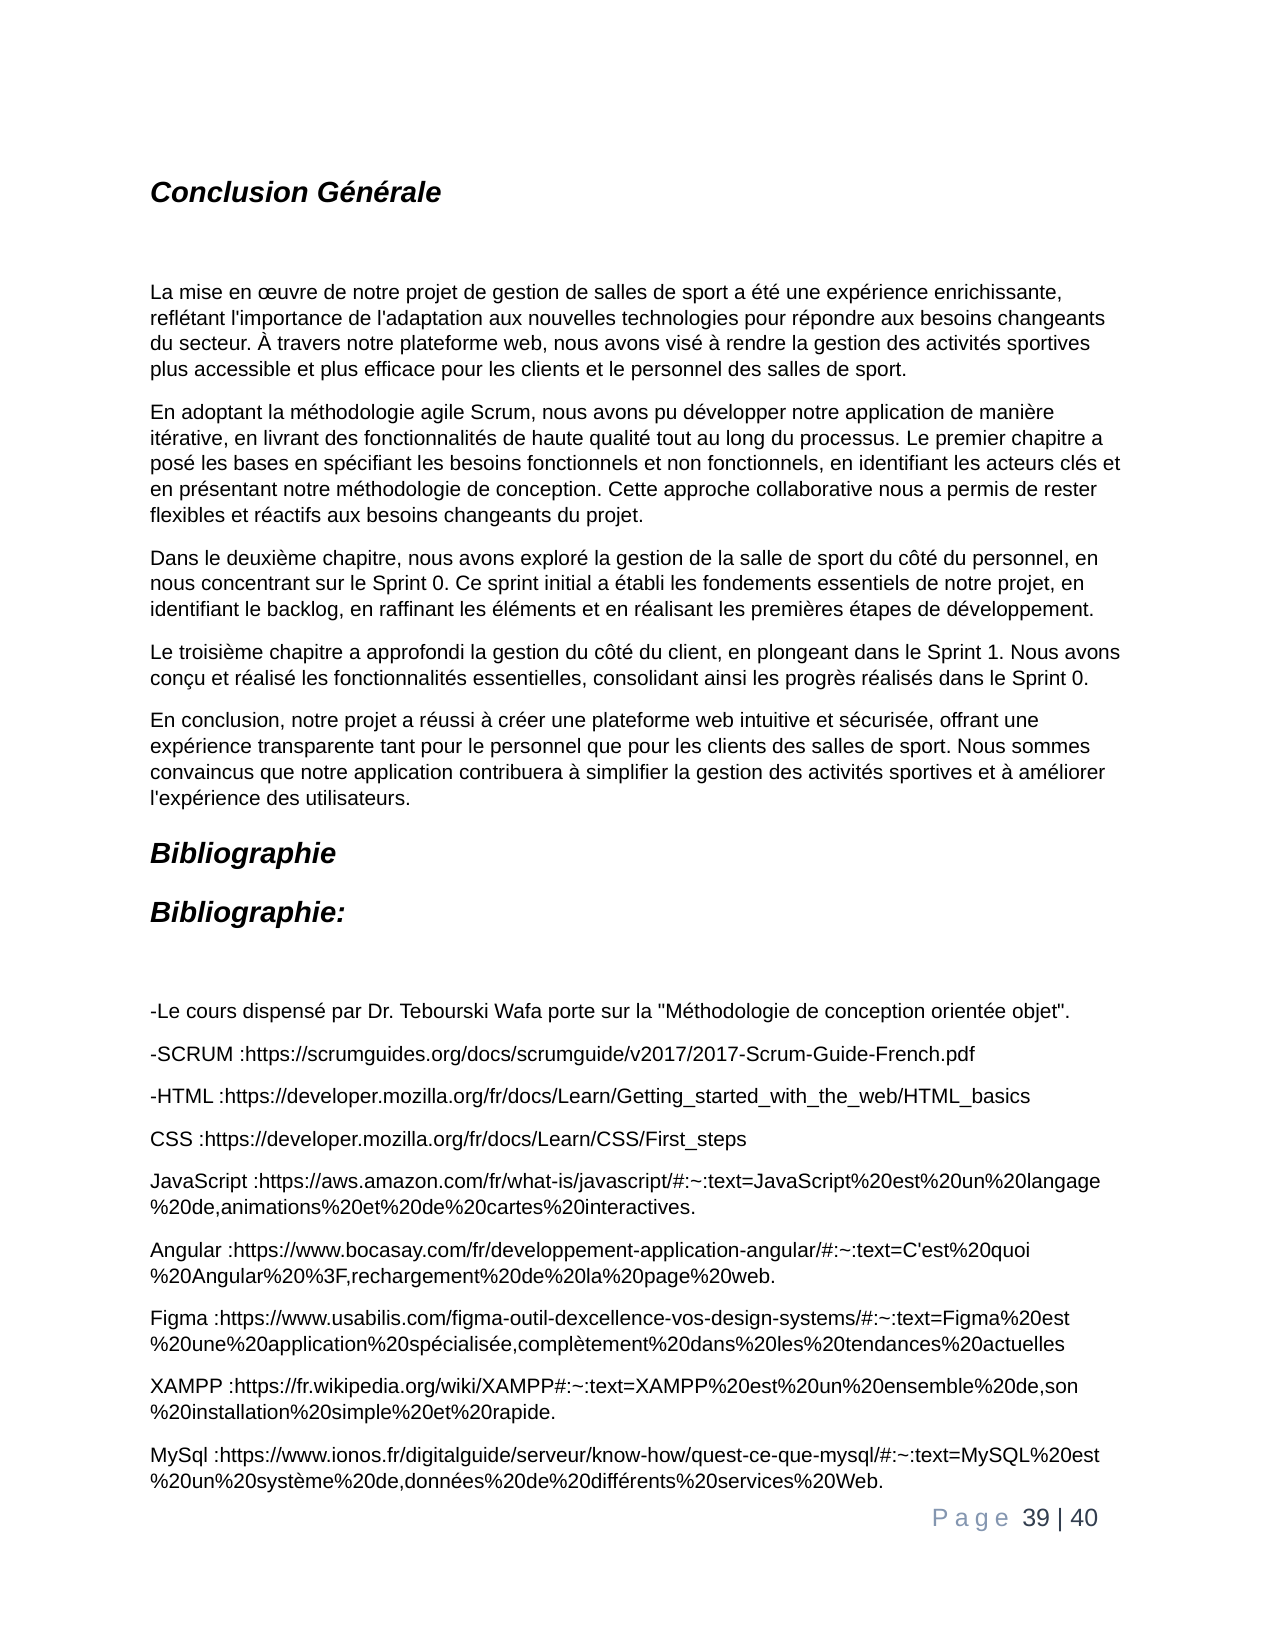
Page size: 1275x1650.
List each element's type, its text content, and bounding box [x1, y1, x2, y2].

text Bibliographie: [150, 895, 1125, 928]
text Bibliographie [150, 836, 1125, 870]
text Angular :https://www.bocasay.com/fr/developpement-application-angular/#:~:text=C'est%20quoi%20Angular%20%3F,rechargement%20de%20la%20page%20web. [150, 1238, 1125, 1287]
text -HTML :https://developer.mozilla.org/fr/docs/Learn/Getting_started_with_the_web/HTML_basics [150, 1084, 1125, 1108]
text Dans le deuxième chapitre, nous avons exploré la gestion de la salle de sport du côté du personnel, en nous concentrant sur le Sprint 0. Ce sprint initial a établi les fondements essentiels de notre projet, en identifiant le backlog, en raffinant les éléments et en réalisant les premières étapes de développement. [150, 545, 1125, 621]
text En adoptant la méthodologie agile Scrum, nous avons pu développer notre application de manière itérative, en livrant des fonctionnalités de haute qualité tout au long du processus. Le premier chapitre a posé les bases en spécifiant les besoins fonctionnels et non fonctionnels, en identifiant les acteurs clés et en présentant notre méthodologie de conception. Cette approche collaborative nous a permis de rester flexibles et réactifs aux besoins changeants du projet. [150, 399, 1125, 527]
text JavaScript :https://aws.amazon.com/fr/what-is/javascript/#:~:text=JavaScript%20est%20un%20langage%20de,animations%20et%20de%20cartes%20interactives. [150, 1169, 1125, 1219]
text En conclusion, notre projet a réussi à créer une plateforme web intuitive et sécurisée, offrant une expérience transparente tant pour le personnel que pour les clients des salles de sport. Nous sommes convaincus que notre application contribuera à simplifier la gestion des activités sportives et à améliorer l'expérience des utilisateurs. [150, 708, 1125, 809]
text CSS :https://developer.mozilla.org/fr/docs/Learn/CSS/First_steps [150, 1127, 1125, 1151]
text XAMPP :https://fr.wikipedia.org/wiki/XAMPP#:~:text=XAMPP%20est%20un%20ensemble%20de,son%20installation%20simple%20et%20rapide. [150, 1374, 1125, 1424]
text -SCRUM :https://scrumguides.org/docs/scrumguide/v2017/2017-Scrum-Guide-French.pdf [150, 1042, 1125, 1066]
text MySql :https://www.ionos.fr/digitalguide/serveur/know-how/quest-ce-que-mysql/#:~:text=MySQL%20est%20un%20système%20de,données%20de%20différents%20services%20Web. [150, 1443, 1125, 1492]
text Le troisième chapitre a approfondi la gestion du côté du client, en plongeant dans le Sprint 1. Nous avons conçu et réalisé les fonctionnalités essentielles, consolidant ainsi les progrès réalisés dans le Sprint 0. [150, 639, 1125, 689]
text -Le cours dispensé par Dr. Tebourski Wafa porte sur la "Méthodologie de conception orientée objet". [150, 999, 1125, 1023]
text Conclusion Générale [150, 175, 1125, 208]
text Figma :https://www.usabilis.com/figma-outil-dexcellence-vos-design-systems/#:~:text=Figma%20est%20une%20application%20spécialisée,complètement%20dans%20les%20tendances%20actuelles [150, 1306, 1125, 1356]
text La mise en œuvre de notre projet de gestion de salles de sport a été une expérience enrichissante, reflétant l'importance de l'adaptation aux nouvelles technologies pour répondre aux besoins changeants du secteur. À travers notre plateforme web, nous avons visé à rendre la gestion des activités sportives plus accessible et plus efficace pour les clients et le personnel des salles de sport. [150, 279, 1125, 381]
